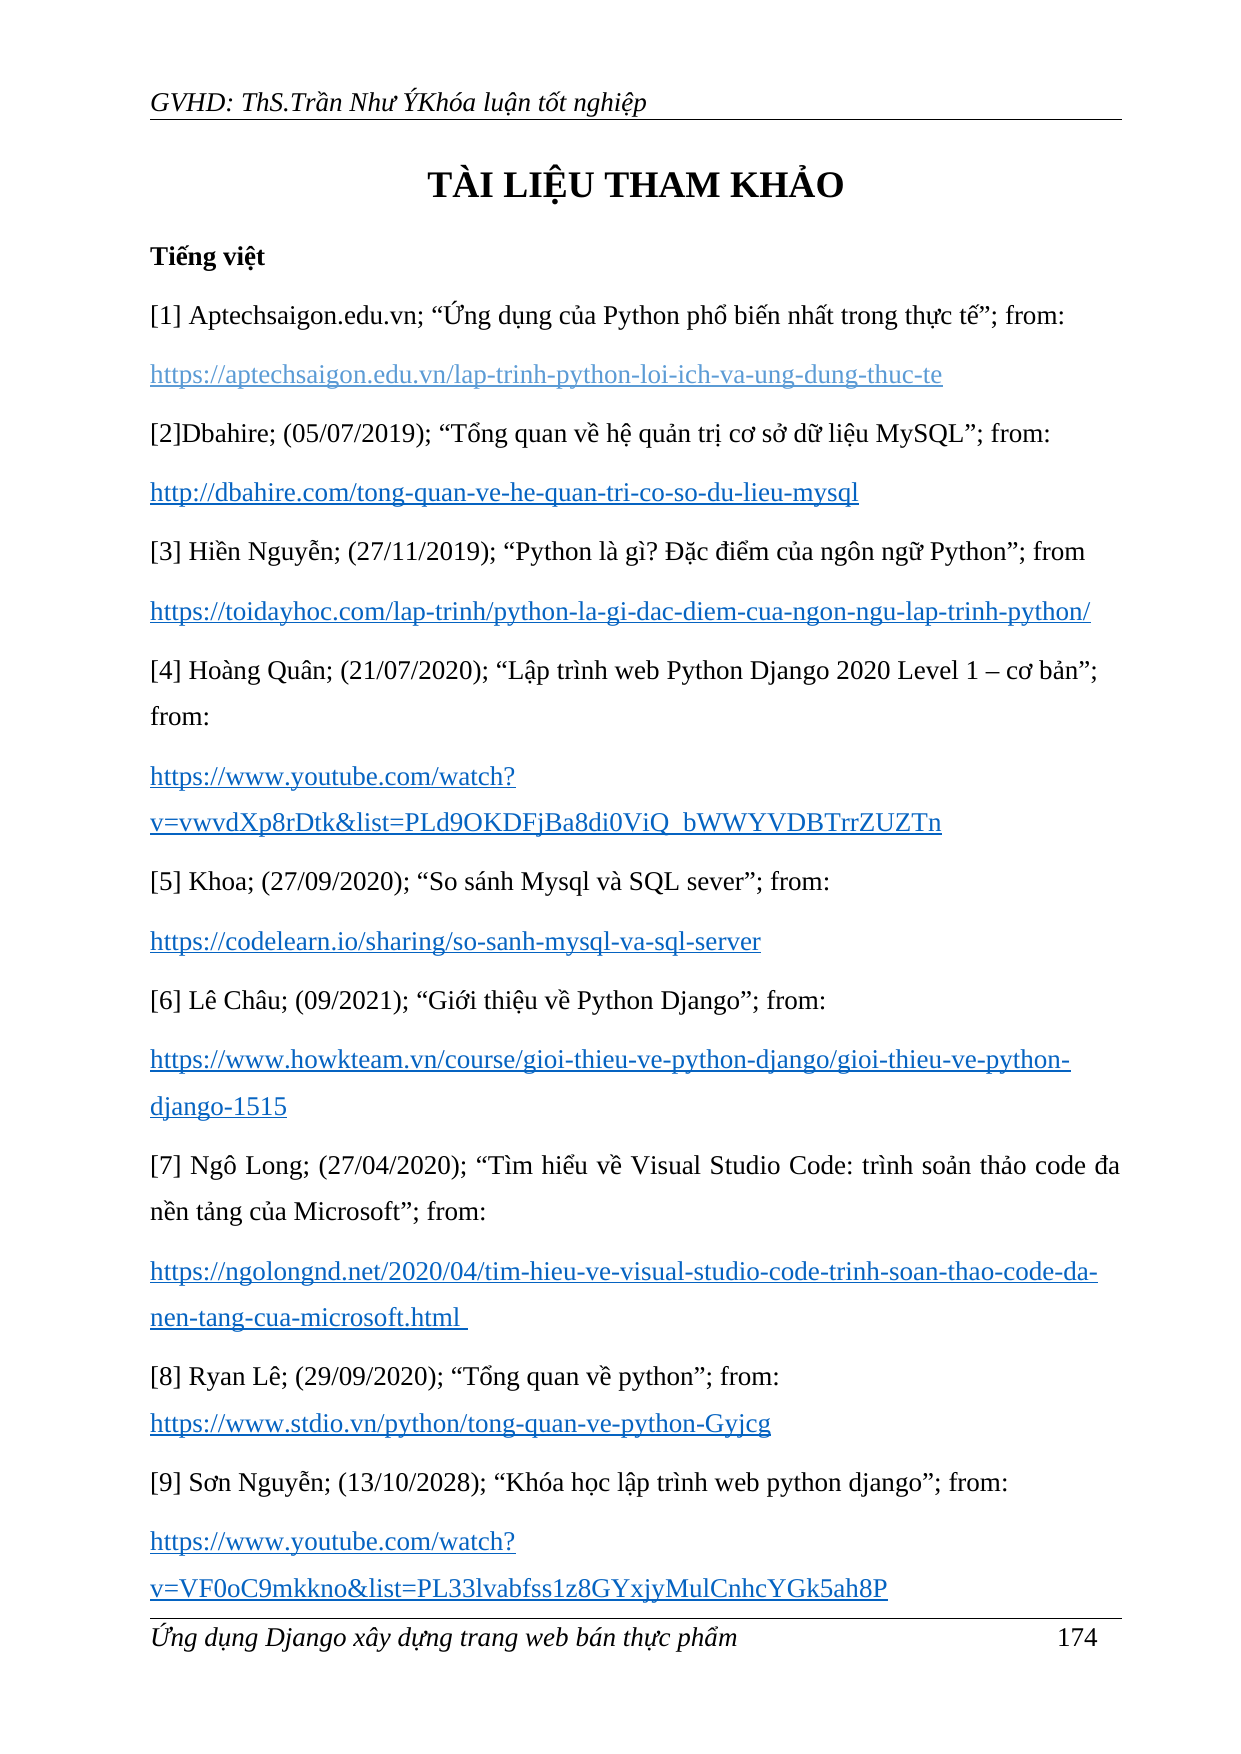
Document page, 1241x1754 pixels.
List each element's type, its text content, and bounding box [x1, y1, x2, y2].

subtitle TÀI LIỆU THAM KHẢO [150, 162, 1122, 206]
text https://www.howkteam.vn/course/gioi-thieu-ve-python-django/gioi-thieu-ve-python-django-1515 [150, 1043, 1122, 1121]
text [9] Sơn Nguyễn; (13/10/2028); “Khóa học lập trình web python django”; from: [150, 1466, 1122, 1497]
text http://dbahire.com/tong-quan-ve-he-quan-tri-co-so-du-lieu-mysql [150, 476, 1122, 507]
text https://toidayhoc.com/lap-trinh/python-la-gi-dac-diem-cua-ngon-ngu-lap-trinh-python/ [150, 595, 1122, 626]
text https://www.youtube.com/watch?v=VF0oC9mkkno&list=PL33lvabfss1z8GYxjyMulCnhcYGk5ah8P [150, 1526, 1122, 1603]
text [5] Khoa; (27/09/2020); “So sánh Mysql và SQL sever”; from: [150, 866, 1122, 897]
text https://aptechsaigon.edu.vn/lap-trinh-python-loi-ich-va-ung-dung-thuc-te [150, 358, 1122, 389]
text [4] Hoàng Quân; (21/07/2020); “Lập trình web Python Django 2020 Level 1 – cơ bản”; from: [150, 654, 1122, 732]
text Tiếng việt [150, 240, 1122, 271]
text https://www.youtube.com/watch?v=vwvdXp8rDtk&list=PLd9OKDFjBa8di0ViQ_bWWYVDBTrrZUZTn [150, 760, 1122, 837]
text [8] Ryan Lê; (29/09/2020); “Tổng quan về python”; from: https://www.stdio.vn/python/tong-quan-ve-python-Gyjcg [150, 1361, 1122, 1438]
text [2]Dbahire; (05/07/2019); “Tổng quan về hệ quản trị cơ sở dữ liệu MySQL”; from: [150, 417, 1122, 448]
text [1] Aptechsaigon.edu.vn; “Ứng dụng của Python phổ biến nhất trong thực tế”; from: [150, 299, 1122, 330]
text https://ngolongnd.net/2020/04/tim-hieu-ve-visual-studio-code-trinh-soan-thao-code-da-nen-tang-cua-microsoft.html [150, 1255, 1122, 1332]
text [3] Hiền Nguyễn; (27/11/2019); “Python là gì? Đặc điểm của ngôn ngữ Python”; from [150, 536, 1122, 567]
text [7] Ngô Long; (27/04/2020); “Tìm hiểu về Visual Studio Code: trình soản thảo code đa nền tảng của Microsoft”; from: [150, 1149, 1122, 1227]
text https://codelearn.io/sharing/so-sanh-mysql-va-sql-server [150, 925, 1122, 956]
text [6] Lê Châu; (09/2021); “Giới thiệu về Python Django”; from: [150, 984, 1122, 1015]
